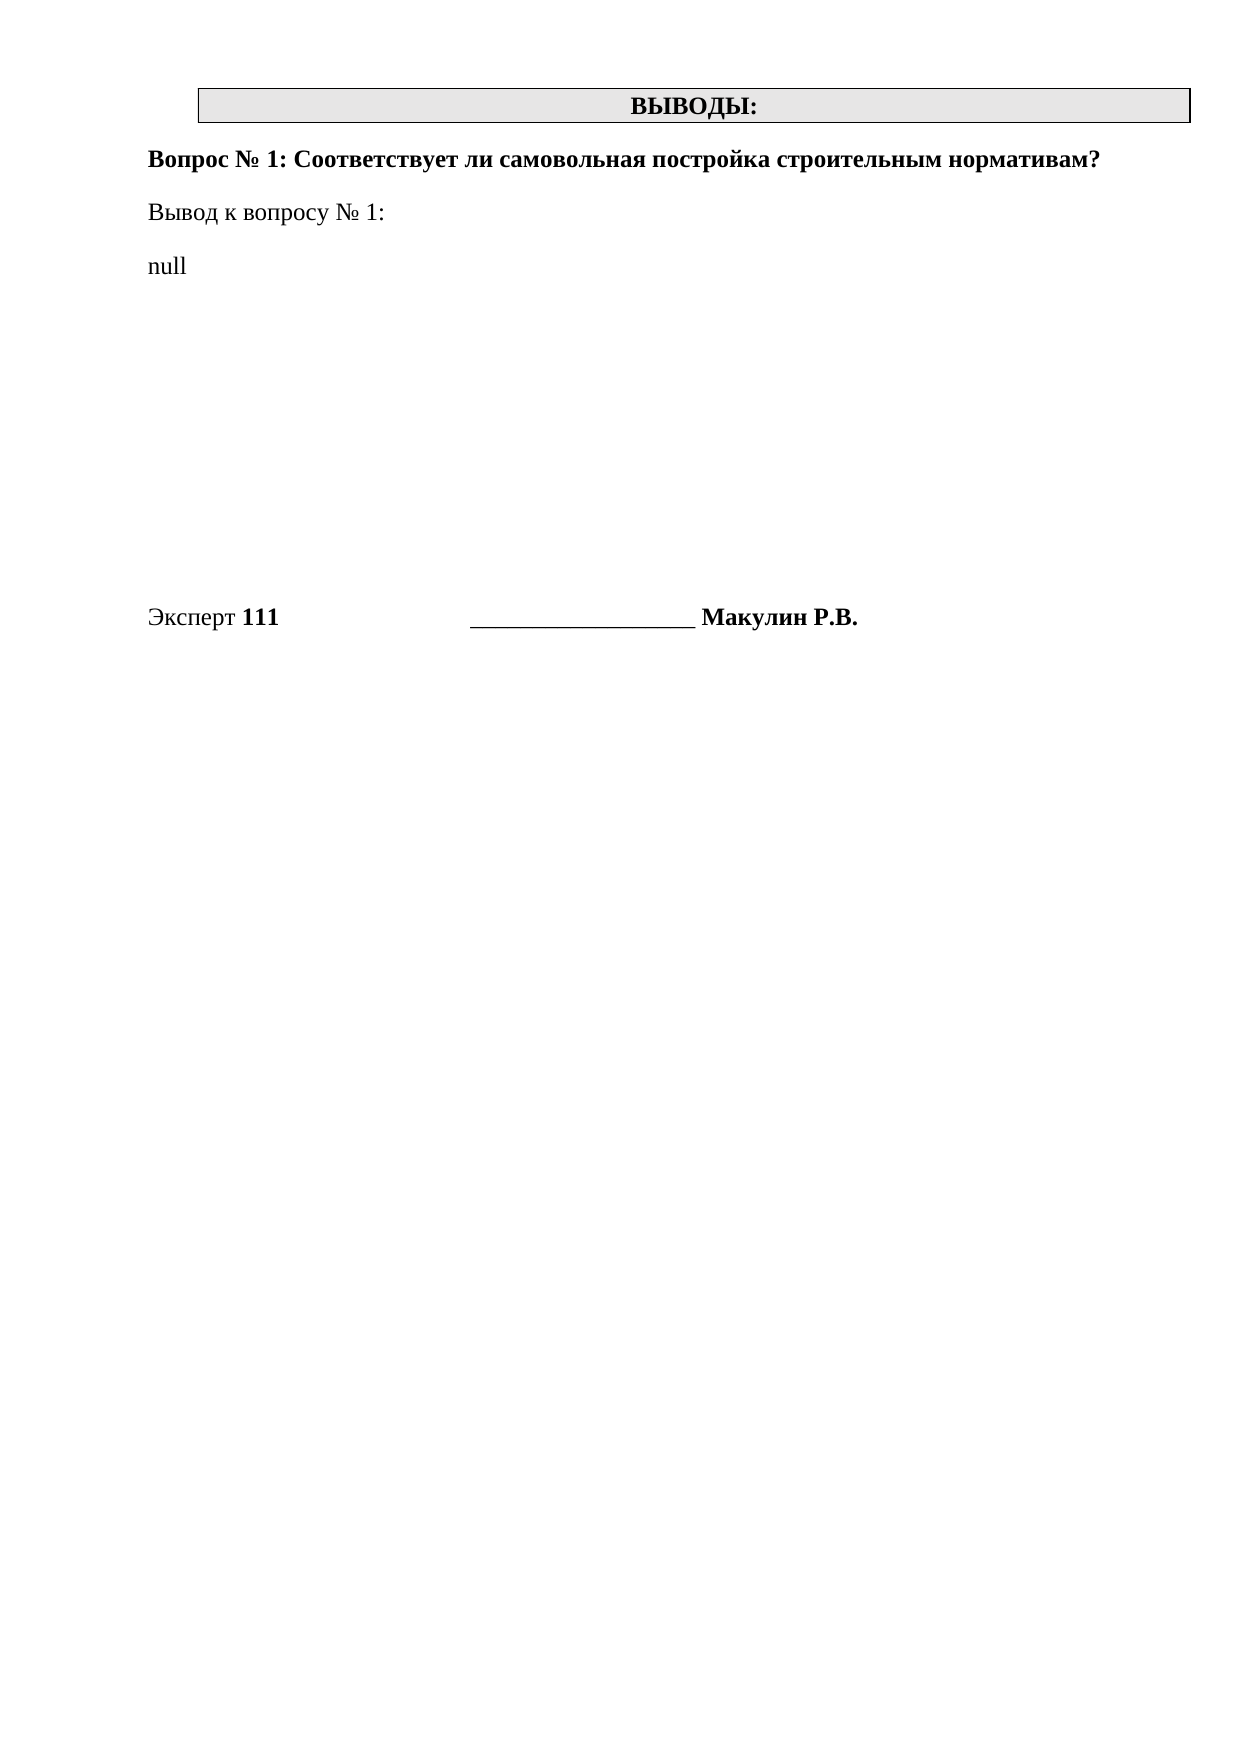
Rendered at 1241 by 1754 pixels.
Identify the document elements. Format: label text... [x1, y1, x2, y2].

text Вывод к вопросу № 1: [148, 197, 1181, 226]
text Эксперт 111 __________________ Макулин Р.В. [148, 602, 1181, 631]
text Вопрос № 1: Соответствует ли самовольная постройка строительным нормативам? [148, 144, 1181, 172]
text null [148, 251, 1181, 280]
text ВЫВОДЫ: [199, 89, 1189, 122]
